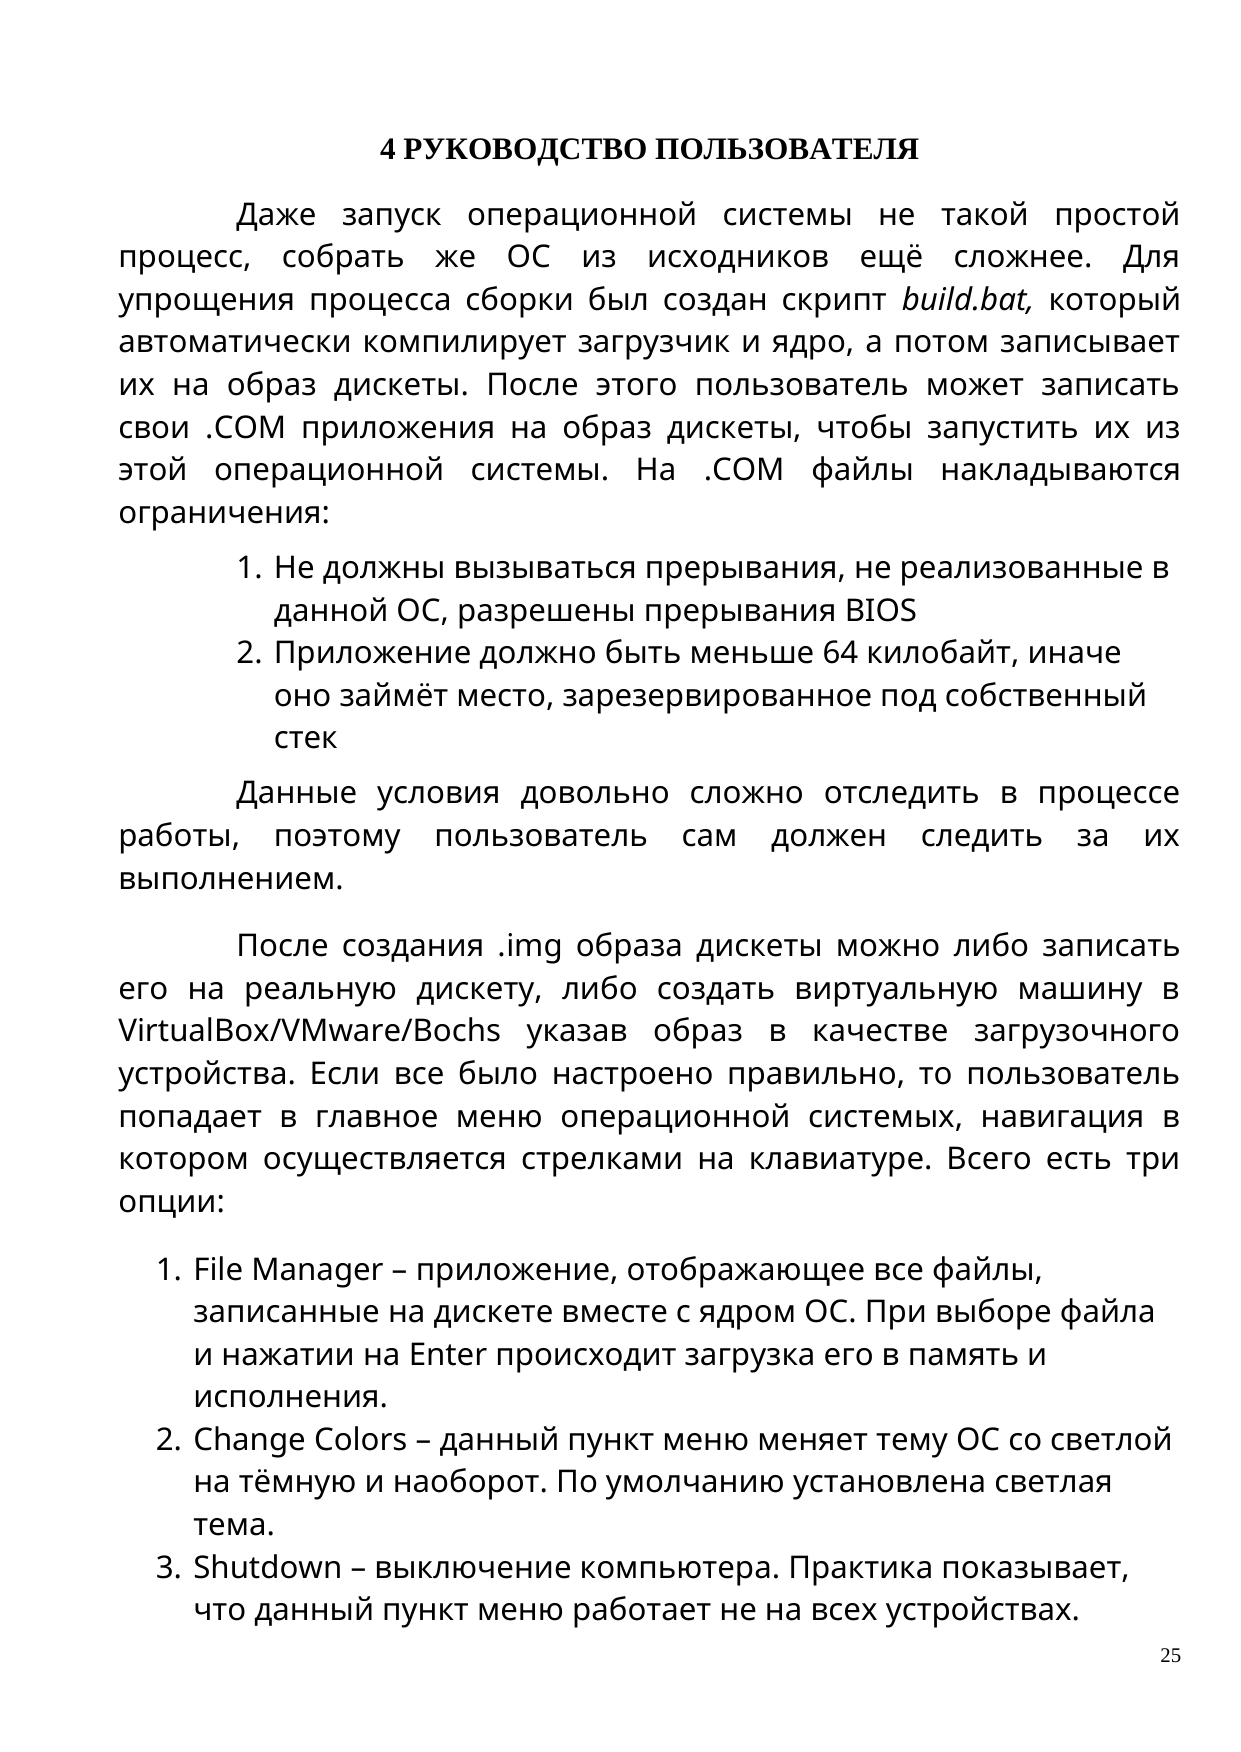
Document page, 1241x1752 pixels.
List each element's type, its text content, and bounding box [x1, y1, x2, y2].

list Не должны вызываться прерывания, не реализованные в данной ОС, разрешены прерывания BIOS [236, 545, 1181, 630]
text Даже запуск операционной системы не такой простой процесс, собрать же ОС из исходников ещё сложнее. Для упрощения процесса сборки был создан скрипт build.bat, который автоматически компилирует загрузчик и ядро, а потом записывает их на образ дискеты. После этого пользователь может записать свои .COM приложения на образ дискеты, чтобы запустить их из этой операционной системы. На .COM файлы накладываются ограничения: [118, 192, 1181, 532]
text Данные условия довольно сложно отследить в процессе работы, поэтому пользователь сам должен следить за их выполнением. [118, 770, 1181, 898]
text После создания .img образа дискеты можно либо записать его на реальную дискету, либо создать виртуальную машину в VirtualBox/VMware/Bochs указав образ в качестве загрузочного устройства. Если все было настроено правильно, то пользователь попадает в главное меню операционной системых, навигация в котором осуществляется стрелками на клавиатуре. Всего есть три опции: [118, 923, 1181, 1221]
list Shutdown – выключение компьютера. Практика показывает, что данный пункт меню работает не на всех устройствах. [156, 1545, 1181, 1630]
list Change Colors – данный пункт меню меняет тему ОС со светлой на тёмную и наоборот. По умолчанию установлена светлая тема. [156, 1417, 1181, 1545]
list Приложение должно быть меньше 64 килобайт, иначе оно займёт место, зарезервированное под собственный стек [236, 630, 1181, 758]
list File Manager – приложение, отображающее все файлы, записанные на дискете вместе с ядром ОС. При выборе файла и нажатии на Enter происходит загрузка его в память и исполнения. [156, 1246, 1181, 1417]
text 4 РУКОВОДСТВО ПОЛЬЗОВАТЕЛЯ [118, 131, 1181, 167]
